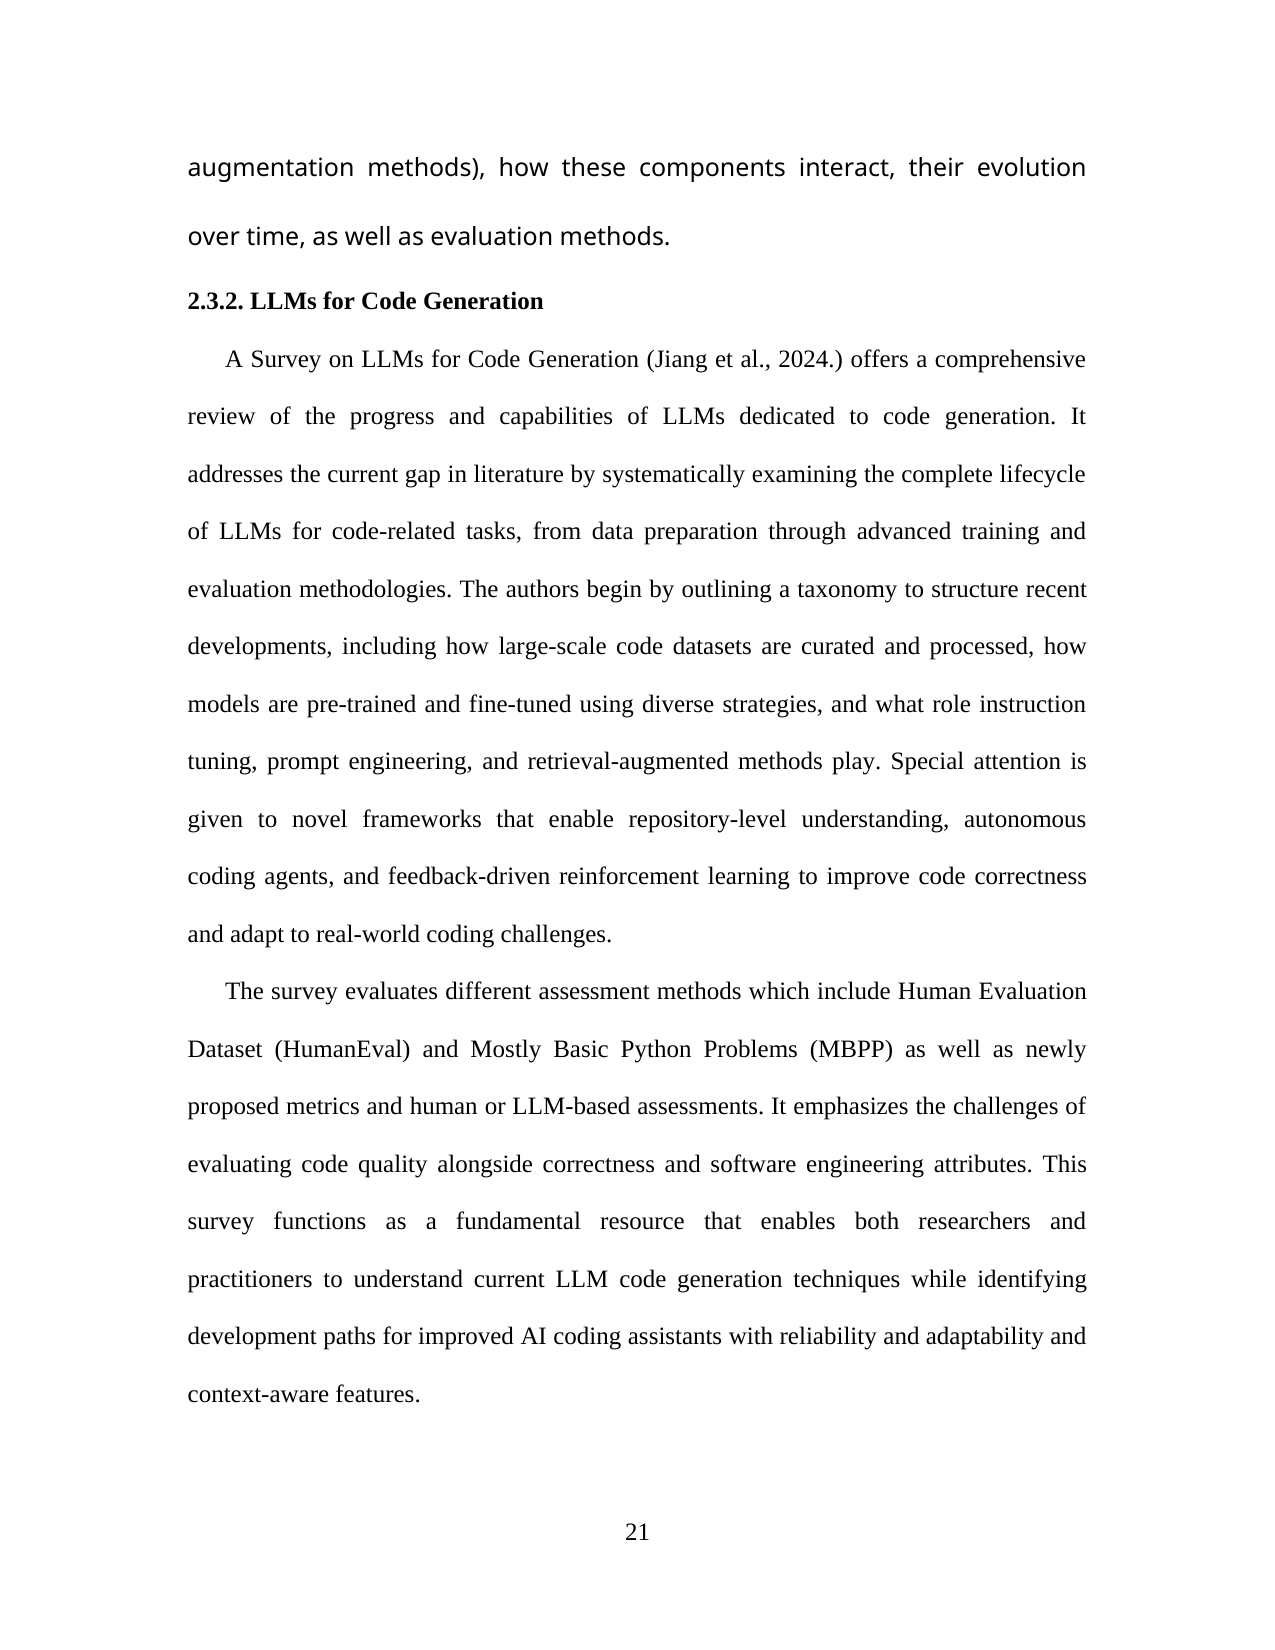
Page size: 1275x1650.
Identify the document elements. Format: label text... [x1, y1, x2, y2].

text A Survey on LLMs for Code Generation (Jiang et al., 2024.) offers a comprehensive review of the progress and capabilities of LLMs dedicated to code generation. It addresses the current gap in literature by systematically examining the complete lifecycle of LLMs for code-related tasks, from data preparation through advanced training and evaluation methodologies. The authors begin by outlining a taxonomy to structure recent developments, including how large-scale code datasets are curated and processed, how models are pre-trained and fine-tuned using diverse strategies, and what role instruction tuning, prompt engineering, and retrieval-augmented methods play. Special attention is given to novel frameworks that enable repository-level understanding, autonomous coding agents, and feedback-driven reinforcement learning to improve code correctness and adapt to real-world coding challenges. [187, 344, 1087, 947]
text The survey evaluates different assessment methods which include Human Evaluation Dataset (HumanEval) and Mostly Basic Python Problems (MBPP) as well as newly proposed metrics and human or LLM-based assessments. It emphasizes the challenges of evaluating code quality alongside correctness and software engineering attributes. This survey functions as a fundamental resource that enables both researchers and practitioners to understand current LLM code generation techniques while identifying development paths for improved AI coding assistants with reliability and adaptability and context-aware features. [187, 976, 1087, 1407]
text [187, 150, 1087, 252]
subtitle 2.3.2. LLMs for Code Generation [187, 286, 1087, 315]
